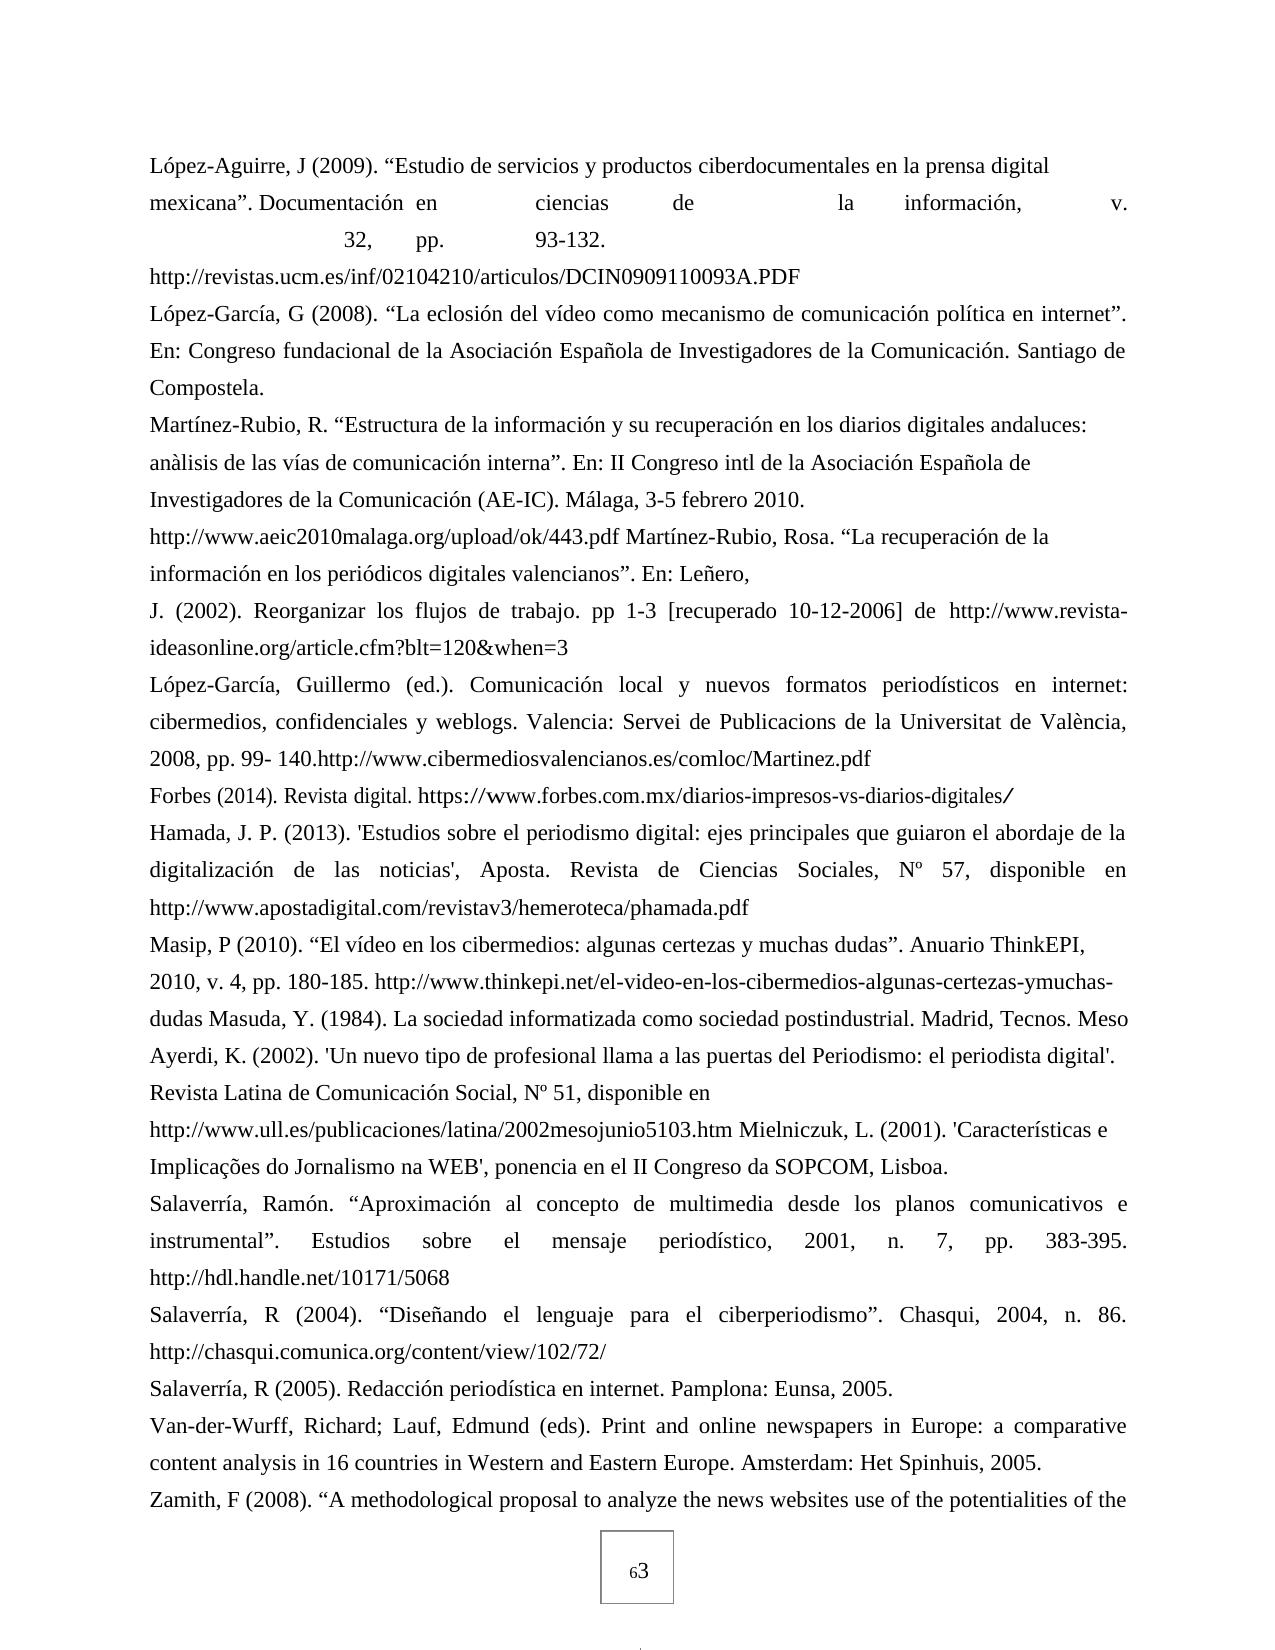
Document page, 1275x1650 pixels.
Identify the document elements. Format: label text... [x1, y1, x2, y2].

text Salaverría, R (2005). Redacción periodística en internet. Pamplona: Eunsa, 2005. [149, 1375, 1275, 1401]
text Salaverría, Ramón. “Aproximación al concepto de multimedia desde los planos comunicativos e instrumental”. Estudios sobre el mensaje periodístico, 2001, n. 7, pp. 383-395. http://hdl.handle.net/10171/5068 [149, 1190, 1128, 1290]
picture [600, 1530, 674, 1604]
text Van-der-Wurff, Richard; Lauf, Edmund (eds). Print and online newspapers in Europe: a comparative content analysis in 16 countries in Western and Eastern Europe. Amsterdam: Het Spinhuis, 2005. [149, 1412, 1127, 1476]
text Masip, P (2010). “El vídeo en los cibermedios: algunas certezas y muchas dudas”. Anuario ThinkEPI, 2010, v. 4, pp. 180-185. http://www.thinkepi.net/el-video-en-los-cibermedios-algunas-certezas-ymuchas-dudas Masuda, Y. (1984). La sociedad informatizada como sociedad postindustrial. Madrid, Tecnos. Meso Ayerdi, K. (2002). 'Un nuevo tipo de profesional llama a las puertas del Periodismo: el periodista digital'. Revista Latina de Comunicación Social, Nº 51, disponible en http://www.ull.es/publicaciones/latina/2002mesojunio5103.htm Mielniczuk, L. (2001). 'Características e Implicações do Jornalismo na WEB', ponencia en el II Congreso da SOPCOM, Lisboa. [149, 931, 1128, 1179]
text López-García, G (2008). “La eclosión del vídeo como mecanismo de comunicación política en internet”. En: Congreso fundacional de la Asociación Española de Investigadores de la Comunicación. Santiago de Compostela. [149, 300, 1128, 401]
text López-García, Guillermo (ed.). Comunicación local y nuevos formatos periodísticos en internet: cibermedios, confidenciales y weblogs. Valencia: Servei de Publicacions de la Universitat de València, 2008, pp. 99- 140.http://www.cibermediosvalencianos.es/comloc/Martinez.pdf [149, 671, 1128, 771]
text Hamada, J. P. (2013). 'Estudios sobre el periodismo digital: ejes principales que guiaron el abordaje de la digitalización de las noticias', Aposta. Revista de Ciencias Sociales, Nº 57, disponible en http://www.apostadigital.com/revistav3/hemeroteca/phamada.pdf [149, 819, 1127, 920]
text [149, 1486, 1128, 1513]
text Forbes (2014). Revista digital. https://www.forbes.com.mx/diarios-impresos-vs-diarios-digitales/ [149, 782, 1275, 808]
text Martínez-Rubio, R. “Estructura de la información y su recuperación en los diarios digitales andaluces: anàlisis de las vías de comunicación interna”. En: II Congreso intl de la Asociación Española de Investigadores de la Comunicación (AE-IC). Málaga, 3-5 febrero 2010. http://www.aeic2010malaga.org/upload/ok/443.pdf Martínez-Rubio, Rosa. “La recuperación de la información en los periódicos digitales valencianos”. En: Leñero, [149, 411, 1128, 586]
text J. (2002). Reorganizar los flujos de trabajo. pp 1-3 [recuperado 10-12-2006] de http://www.revista- ideasonline.org/article.cfm?blt=120&when=3 [149, 597, 1128, 660]
text http://revistas.ucm.es/inf/02104210/articulos/DCIN0909110093A.PDF [149, 263, 1275, 289]
text Salaverría, R (2004). “Diseñando el lenguaje para el ciberperiodismo”. Chasqui, 2004, n. 86. http://chasqui.comunica.org/content/view/102/72/ [149, 1301, 1128, 1364]
text López-Aguirre, J (2009). “Estudio de servicios y productos ciberdocumentales en la prensa digital mexicana”. Documentación en ciencias de la información, v. 32, pp. 93-132. [149, 152, 1128, 252]
